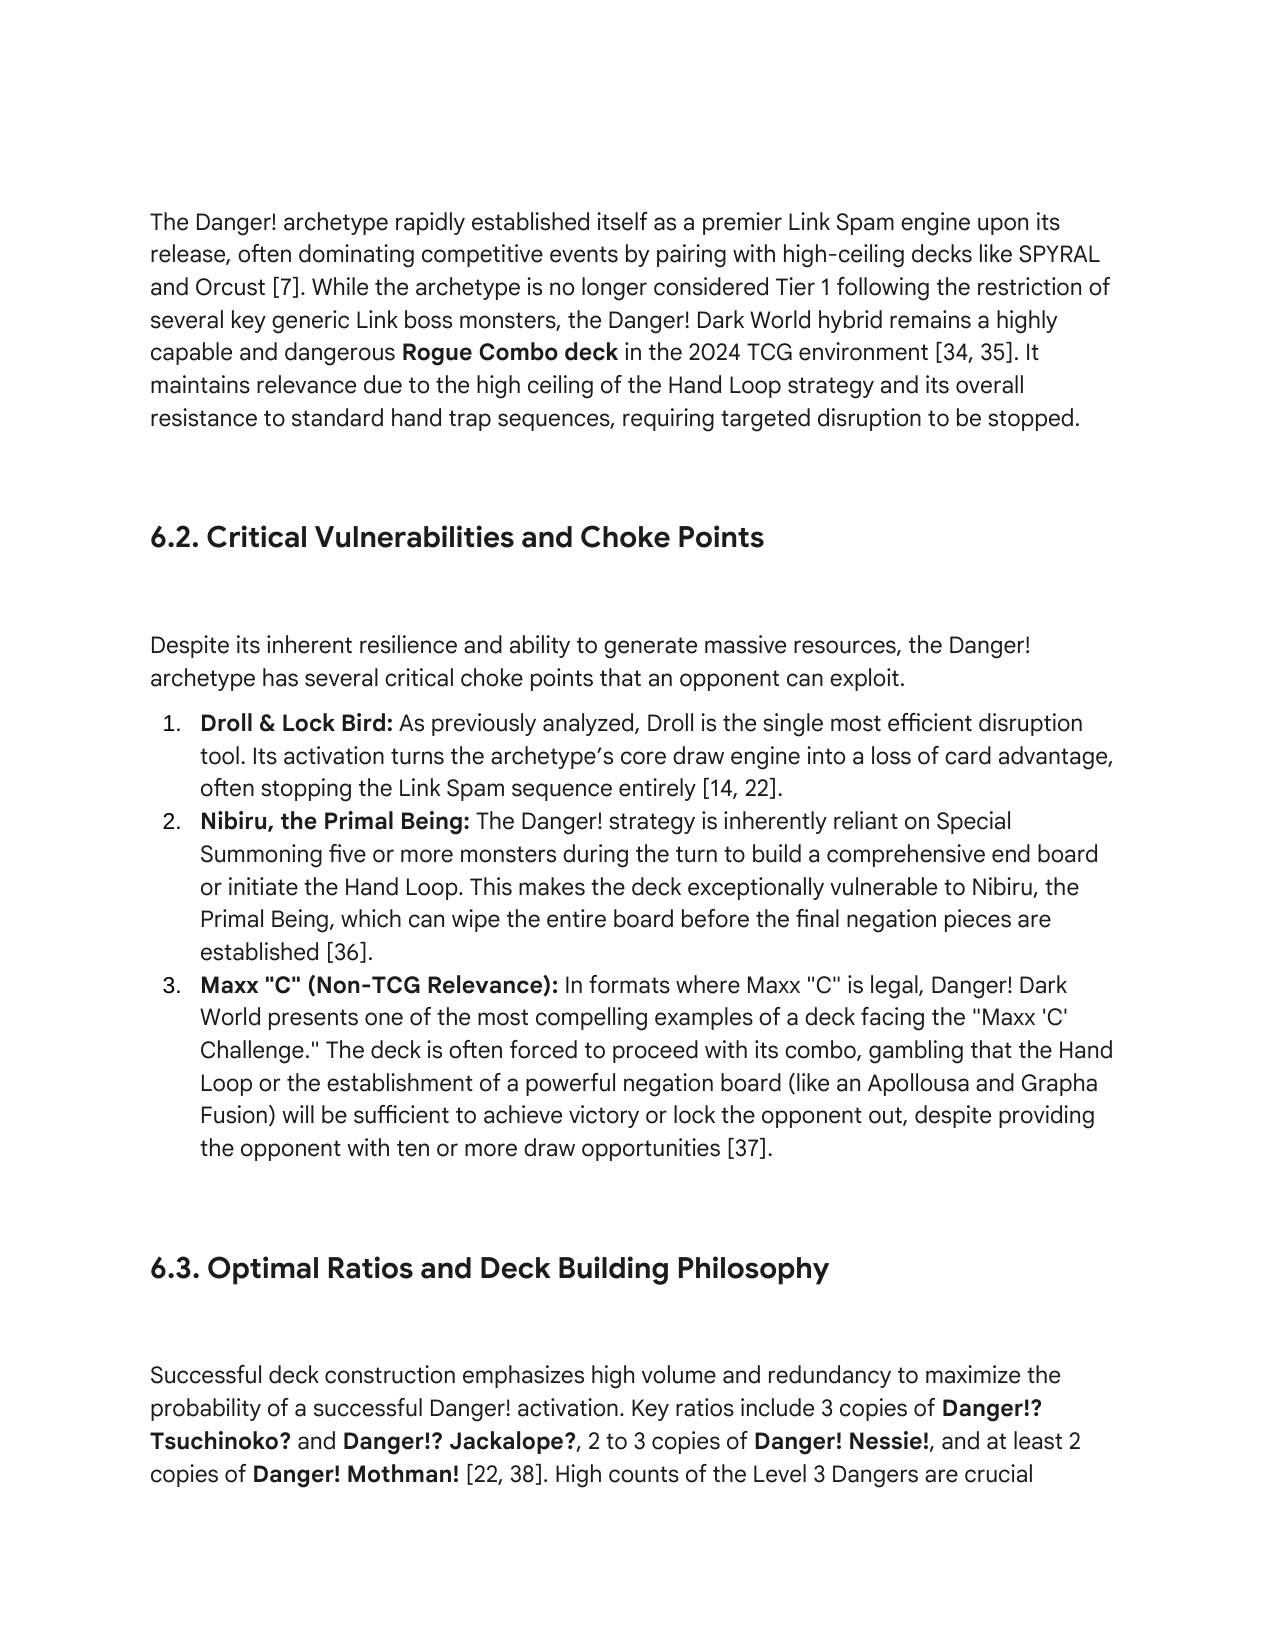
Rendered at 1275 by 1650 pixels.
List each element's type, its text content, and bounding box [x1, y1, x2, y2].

list Droll & Lock Bird: As previously analyzed, Droll is the single most efficient disruption tool. Its activation turns the archetype’s core draw engine into a loss of card advantage, often stopping the Link Spam sequence entirely [14, 22]. [162, 709, 1125, 803]
subtitle 6.2. Critical Vulnerabilities and Choke Points [150, 519, 1125, 556]
list Maxx "C" (Non-TCG Relevance): In formats where Maxx "C" is legal, Danger! Dark World presents one of the most compelling examples of a deck facing the "Maxx 'C' Challenge." The deck is often forced to proceed with its combo, gambling that the Hand Loop or the establishment of a powerful negation board (like an Apollousa and Grapha Fusion) will be sufficient to achieve victory or lock the opponent out, despite providing the opponent with ten or more draw opportunities [37]. [162, 971, 1125, 1163]
text Despite its inherent resilience and ability to generate massive resources, the Danger! archetype has several critical choke points that an opponent can exploit. [150, 631, 1125, 693]
subtitle 6.3. Optimal Ratios and Deck Building Philosophy [150, 1250, 1125, 1286]
list Nibiru, the Primal Being: The Danger! strategy is inherently reliant on Special Summoning five or more monsters during the turn to build a comprehensive end board or initiate the Hand Loop. This makes the deck exceptionally vulnerable to Nibiru, the Primal Being, which can wipe the entire board before the final negation pieces are established [36]. [162, 807, 1125, 967]
text The Danger! archetype rapidly established itself as a premier Link Spam engine upon its release, often dominating competitive events by pairing with high-ceiling decks like SPYRAL and Orcust [7]. While the archetype is no longer considered Tier 1 following the restriction of several key generic Link boss monsters, the Danger! Dark World hybrid remains a highly capable and dangerous Rogue Combo deck in the 2024 TCG environment [34, 35]. It maintains relevance due to the high ceiling of the Hand Loop strategy and its overall resistance to standard hand trap sequences, requiring targeted disruption to be stopped. [150, 208, 1125, 433]
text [150, 1362, 1125, 1488]
